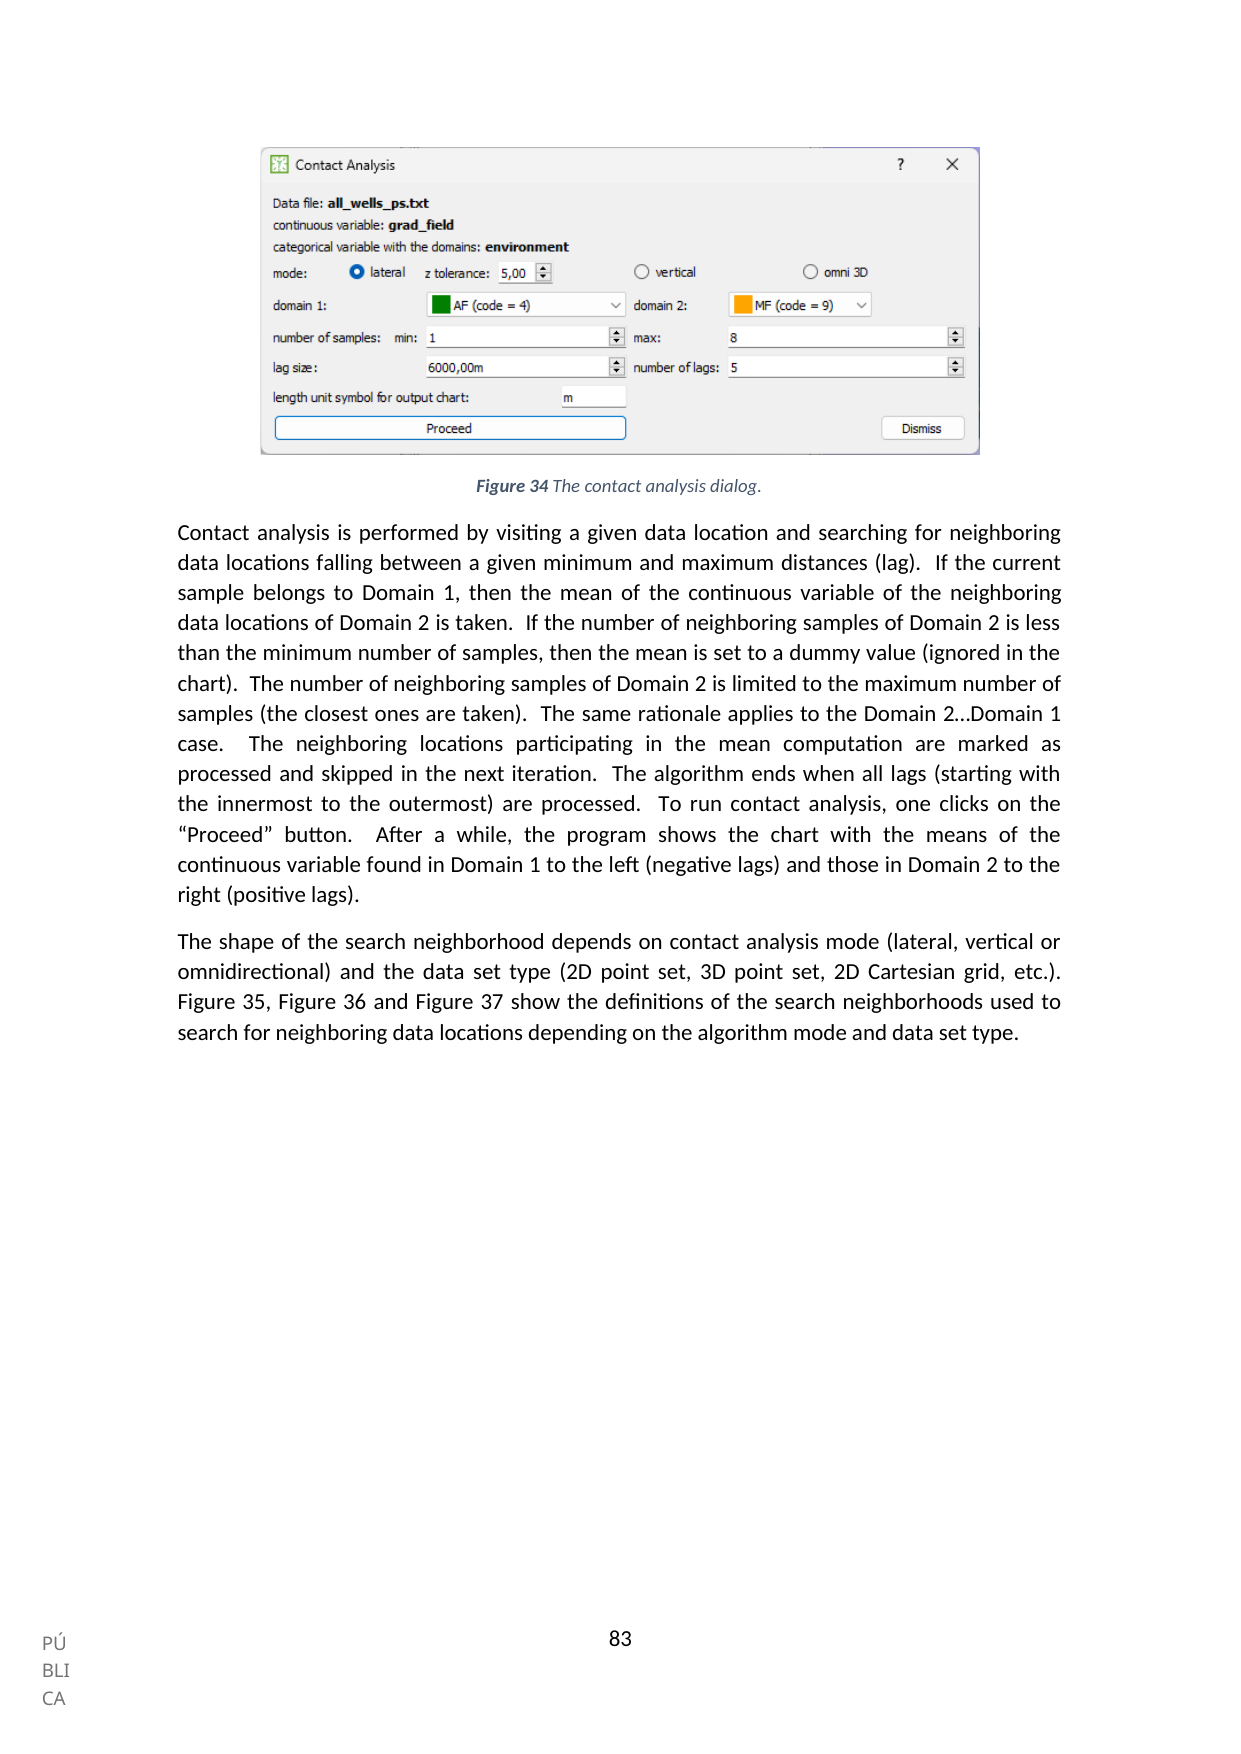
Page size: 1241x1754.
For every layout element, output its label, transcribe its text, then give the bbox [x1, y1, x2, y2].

text Figure 34 The contact analysis dialog. [177, 474, 1063, 497]
picture [260, 147, 980, 455]
text Contact analysis is performed by visiting a given data location and searching for neighboring data locations falling between a given minimum and maximum distances (lag). If the current sample belongs to Domain 1, then the mean of the continuous variable of the neighboring data locations of Domain 2 is taken. If the number of neighboring samples of Domain 2 is less than the minimum number of samples, then the mean is set to a dummy value (ignored in the chart). The number of neighboring samples of Domain 2 is limited to the maximum number of samples (the closest ones are taken). The same rationale applies to the Domain 2…Domain 1 case. The neighboring locations participating in the mean computation are marked as processed and skipped in the next iteration. The algorithm ends when all lags (starting with the innermost to the outermost) are processed. To run contact analysis, one clicks on the “Proceed” button. After a while, the program shows the chart with the means of the continuous variable found in Domain 1 to the left (negative lags) and those in Domain 2 to the right (positive lags). [177, 518, 1063, 908]
text The shape of the search neighborhood depends on contact analysis mode (lateral, vertical or omnidirectional) and the data set type (2D point set, 3D point set, 2D Cartesian grid, etc.). Figure 35, Figure 36 and Figure 37 show the definitions of the search neighborhoods used to search for neighboring data locations depending on the algorithm mode and data set type. [177, 927, 1063, 1046]
